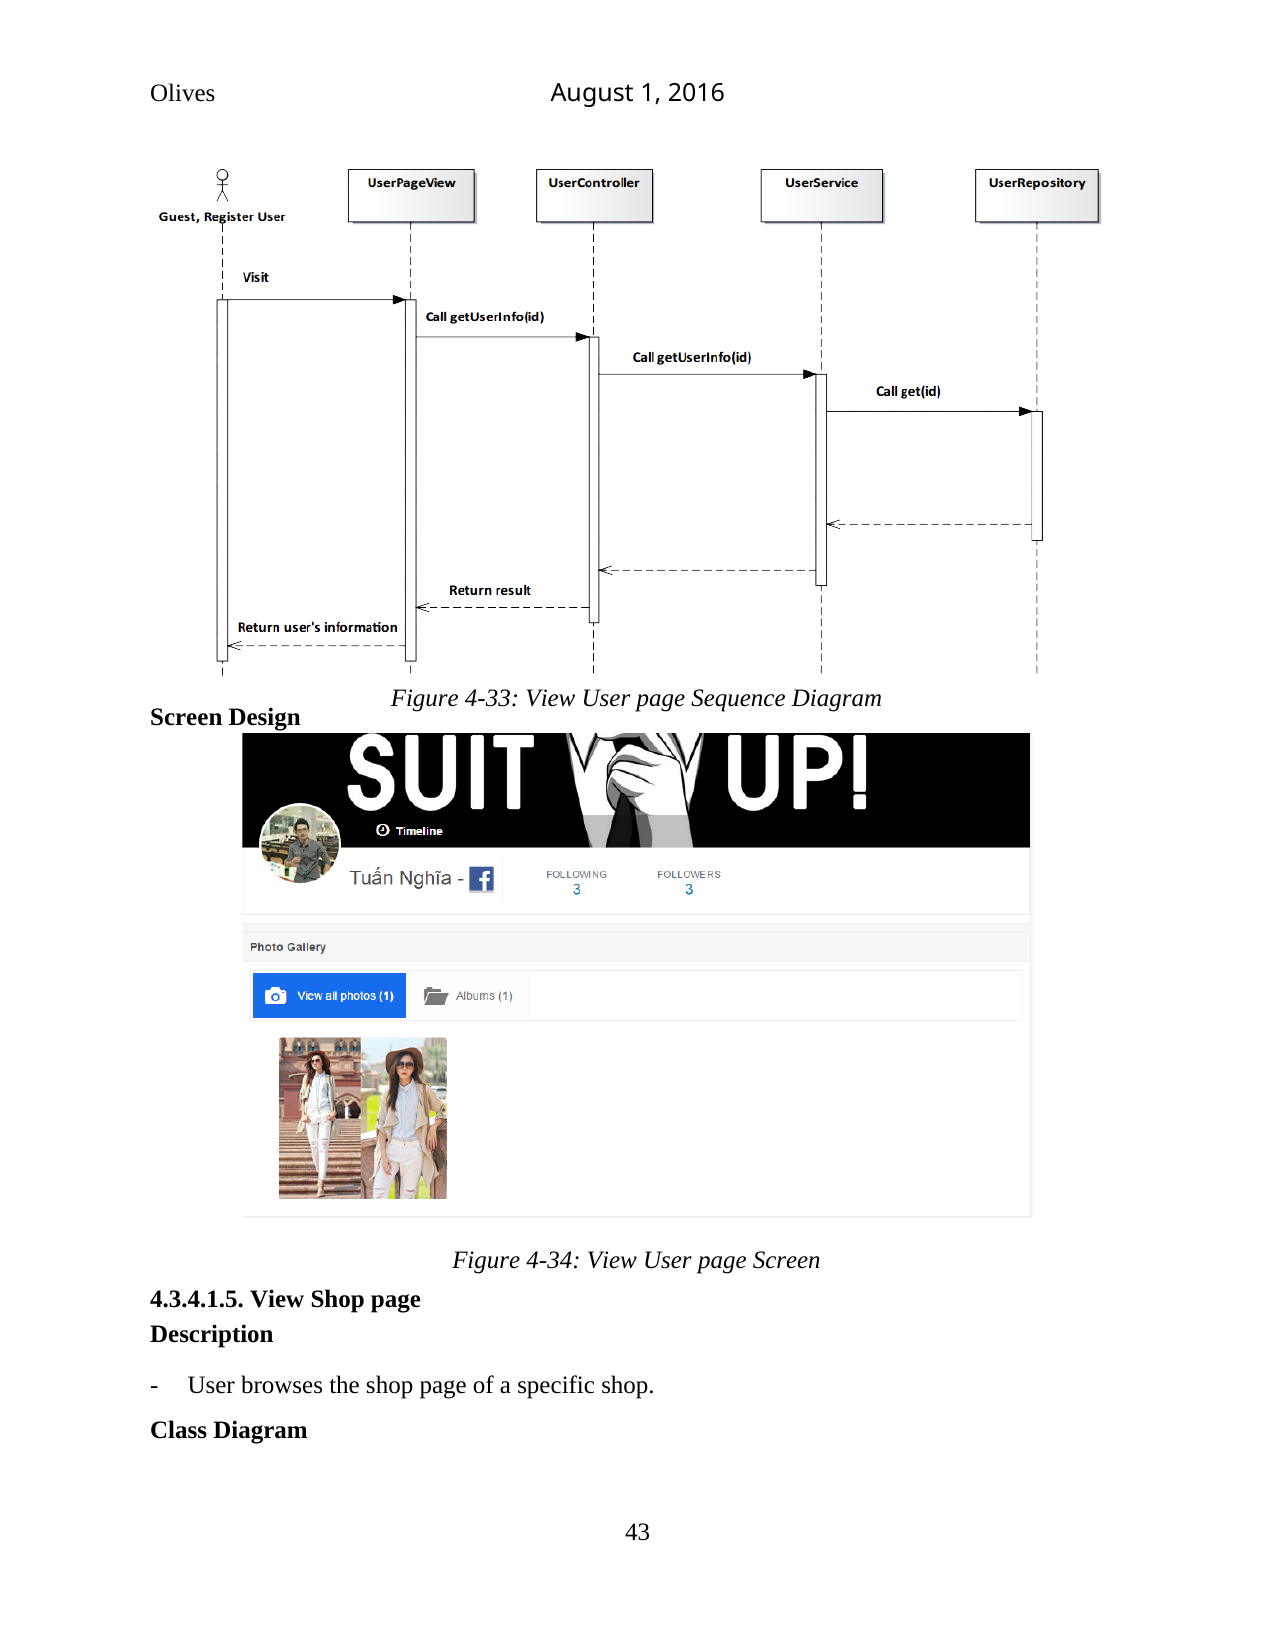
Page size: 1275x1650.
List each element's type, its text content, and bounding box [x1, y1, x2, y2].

subtitle Description [150, 1319, 1125, 1348]
list User browses the shop page of a specific shop. [150, 1365, 1125, 1400]
picture [242, 733, 1033, 1218]
subtitle Screen Design [150, 702, 1125, 731]
subtitle Class Diagram [150, 1415, 1125, 1444]
picture [150, 150, 1125, 684]
subtitle 4.3.4.1.5. View Shop page [150, 1284, 1125, 1312]
